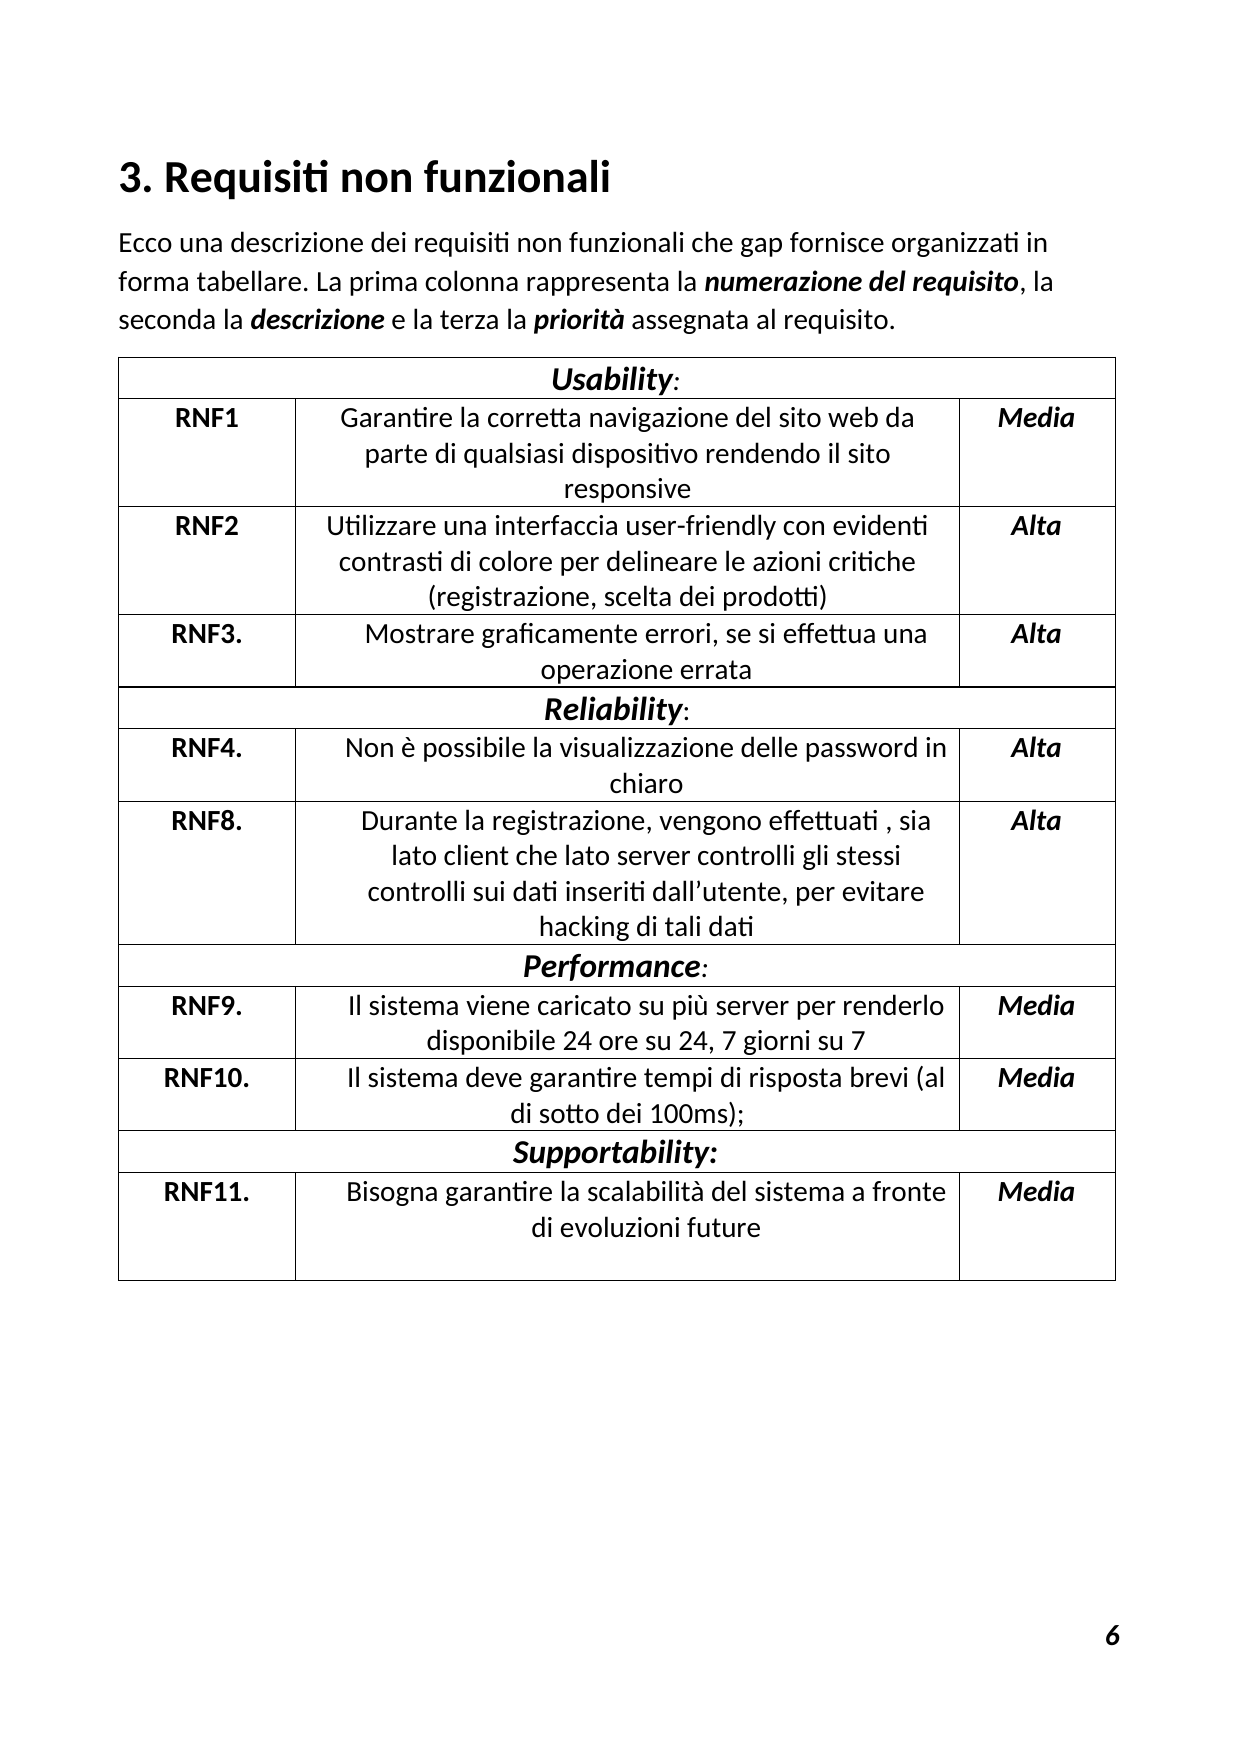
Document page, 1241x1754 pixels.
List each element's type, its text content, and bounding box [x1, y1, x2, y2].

table_cell Il sistema viene caricato su più server per renderlo disponibile 24 ore su 24, 7 giorni su 7 [296, 987, 959, 1058]
table_cell Durante la registrazione, vengono effettuati , sia lato client che lato server controlli gli stessi controlli sui dati inseriti dall’utente, per evitare hacking di tali dati [296, 802, 959, 944]
table_cell RNF10. [119, 1059, 295, 1130]
table_cell Alta [960, 729, 1115, 801]
table_cell RNF4. [119, 729, 295, 801]
table_cell RNF3. [119, 615, 295, 686]
table_cell Alta [960, 615, 1115, 686]
table_cell Reliability: [119, 688, 1115, 728]
table_cell Mostrare graficamente errori, se si effettua una operazione errata [296, 615, 959, 686]
table_cell Supportability: [119, 1131, 1115, 1172]
table_cell Performance: [119, 945, 1115, 986]
table_cell Media [960, 987, 1115, 1058]
table_cell RNF11. [119, 1173, 295, 1280]
text 3. Requisiti non funzionali [118, 148, 1122, 203]
table_cell Garantire la corretta navigazione del sito web da parte di qualsiasi dispositivo rendendo il sito responsive [296, 399, 959, 506]
table_cell RNF9. [119, 987, 295, 1058]
table_cell Il sistema deve garantire tempi di risposta brevi (al di sotto dei 100ms); [296, 1059, 959, 1130]
table_cell Media [960, 399, 1115, 506]
table_header Usability: [119, 358, 1115, 398]
table_cell Media [960, 1173, 1115, 1280]
table_cell Alta [960, 507, 1115, 614]
table_cell Non è possibile la visualizzazione delle password in chiaro [296, 729, 959, 801]
table_cell Alta [960, 802, 1115, 944]
text Ecco una descrizione dei requisiti non funzionali che gap fornisce organizzati in forma tabellare. La prima colonna rappresenta la numerazione del requisito, la seconda la descrizione e la terza la priorità assegnata al requisito. [118, 224, 1122, 337]
table_cell Utilizzare una interfaccia user-friendly con evidenti contrasti di colore per delineare le azioni critiche (registrazione, scelta dei prodotti) [296, 507, 959, 614]
table_cell Media [960, 1059, 1115, 1130]
table_cell RNF2 [119, 507, 295, 614]
table_cell Bisogna garantire la scalabilità del sistema a fronte di evoluzioni future [296, 1173, 959, 1280]
table_cell RNF8. [119, 802, 295, 944]
table_cell RNF1 [119, 399, 295, 506]
